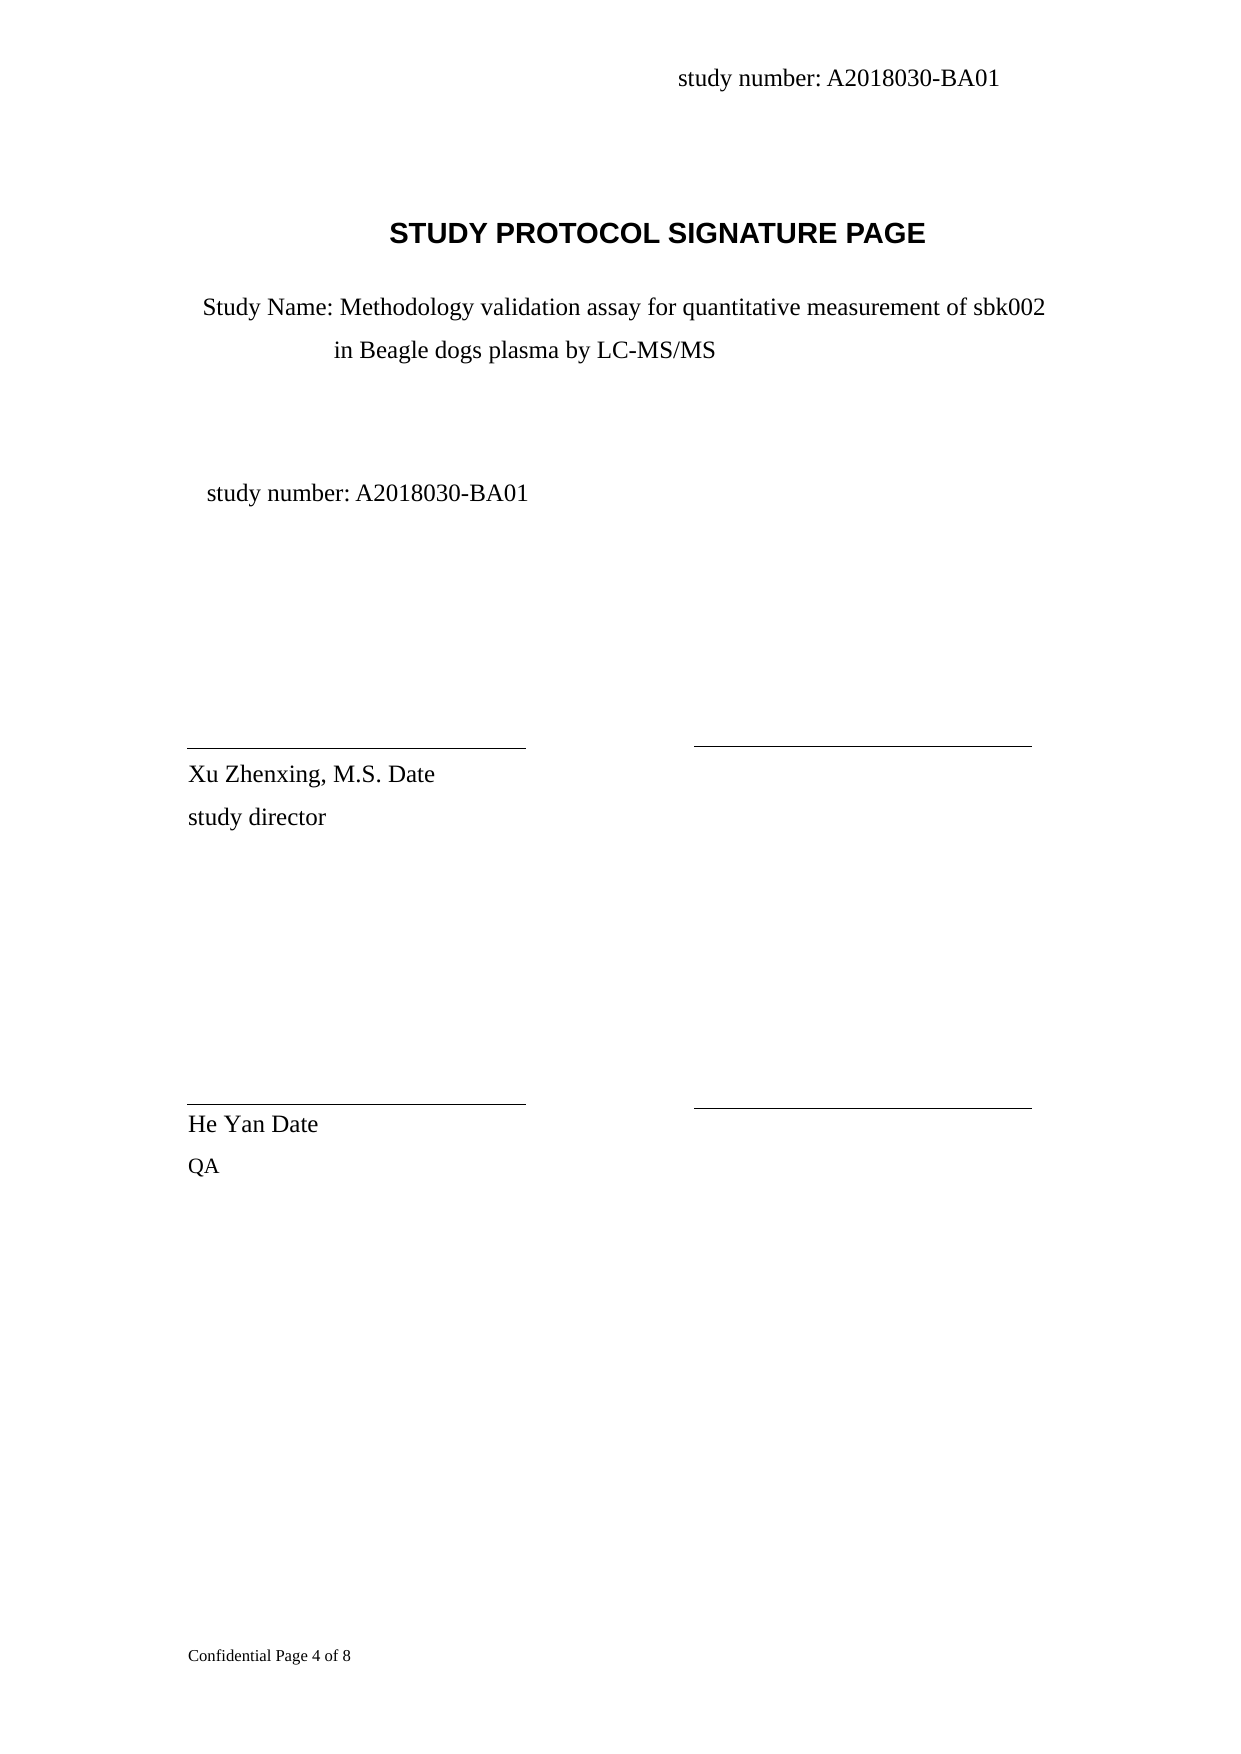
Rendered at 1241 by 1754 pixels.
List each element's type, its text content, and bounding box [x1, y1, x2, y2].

text study number: A2018030-BA01 [188, 478, 1052, 507]
text study director [188, 802, 1052, 831]
text QA [188, 1153, 1052, 1178]
text Xu Zhenxing, M.S. Date [188, 759, 1052, 787]
subtitle Study protocol signature page [188, 216, 1052, 250]
text He Yan Date [188, 1109, 1052, 1138]
text Study Name: Methodology validation assay for quantitative measurement of sbk002 in Beagle dogs plasma by LC-MS/MS [202, 292, 1052, 363]
